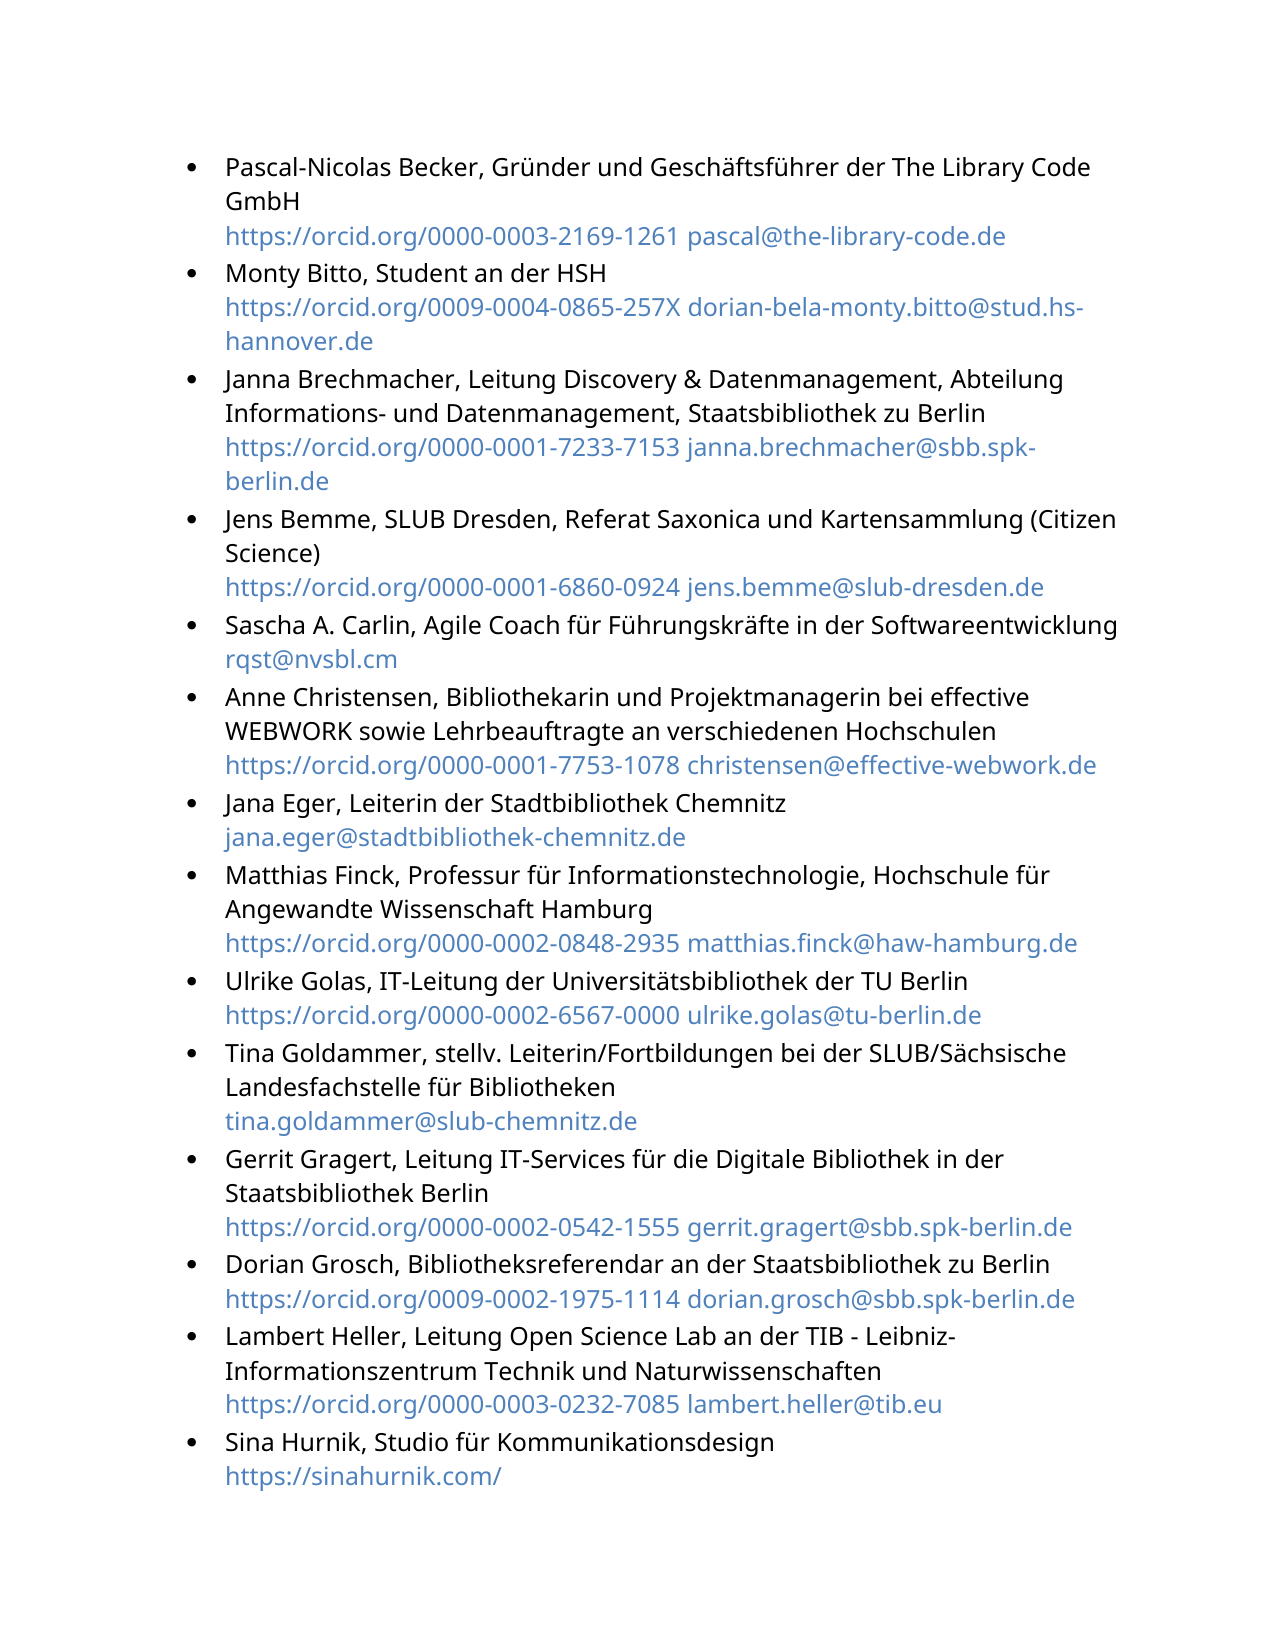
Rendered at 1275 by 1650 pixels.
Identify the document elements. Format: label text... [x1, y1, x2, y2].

list Tina Goldammer, stellv. Leiterin/Fortbildungen bei der SLUB/Sächsische Landesfachstelle für Bibliotheken tina.goldammer@slub-chemnitz.de [187, 1035, 1125, 1137]
list Sina Hurnik, Studio für Kommunikationsdesign https://sinahurnik.com/ [187, 1425, 1125, 1493]
list Dorian Grosch, Bibliotheksreferendar an der Staatsbibliothek zu Berlin https://orcid.org/0009-0002-1975-1114 dorian.grosch@sbb.spk-berlin.de [187, 1247, 1125, 1315]
list Ulrike Golas, IT-Leitung der Universitätsbibliothek der TU Berlin https://orcid.org/0000-0002-6567-0000 ulrike.golas@tu-berlin.de [187, 963, 1125, 1032]
list Jens Bemme, SLUB Dresden, Referat Saxonica und Kartensammlung (Citizen Science) https://orcid.org/0000-0001-6860-0924 jens.bemme@slub-dresden.de [187, 502, 1125, 604]
list Gerrit Gragert, Leitung IT-Services für die Digitale Bibliothek in der Staatsbibliothek Berlin https://orcid.org/0000-0002-0542-1555 gerrit.gragert@sbb.spk-berlin.de [187, 1141, 1125, 1243]
list Janna Brechmacher, Leitung Discovery & Datenmanagement, Abteilung Informations- und Datenmanagement, Staatsbibliothek zu Berlin https://orcid.org/0000-0001-7233-7153 janna.brechmacher@sbb.spk-berlin.de [187, 362, 1125, 498]
list Jana Eger, Leiterin der Stadtbibliothek Chemnitz jana.eger@stadtbibliothek-chemnitz.de [187, 786, 1125, 854]
list Lambert Heller, Leitung Open Science Lab an der TIB - Leibniz‐Informationszentrum Technik und Naturwissenschaften https://orcid.org/0000-0003-0232-7085 lambert.heller@tib.eu [187, 1319, 1125, 1421]
list Sascha A. Carlin, Agile Coach für Führungskräfte in der Softwareentwicklung rqst@nvsbl.cm [187, 608, 1125, 676]
list Monty Bitto, Student an der HSH https://orcid.org/0009-0004-0865-257X dorian-bela-monty.bitto@stud.hs-hannover.de [187, 256, 1125, 358]
list Anne Christensen, Bibliothekarin und Projektmanagerin bei effective WEBWORK sowie Lehrbeauftragte an verschiedenen Hochschulen https://orcid.org/0000-0001-7753-1078 christensen@effective-webwork.de [187, 680, 1125, 782]
list Matthias Finck, Professur für Informationstechnologie, Hochschule für Angewandte Wissenschaft Hamburg https://orcid.org/0000-0002-0848-2935 matthias.finck@haw-hamburg.de [187, 857, 1125, 960]
list Pascal-Nicolas Becker, Gründer und Geschäftsführer der The Library Code GmbH https://orcid.org/0000-0003-2169-1261 pascal@the-library-code.de [187, 150, 1125, 252]
